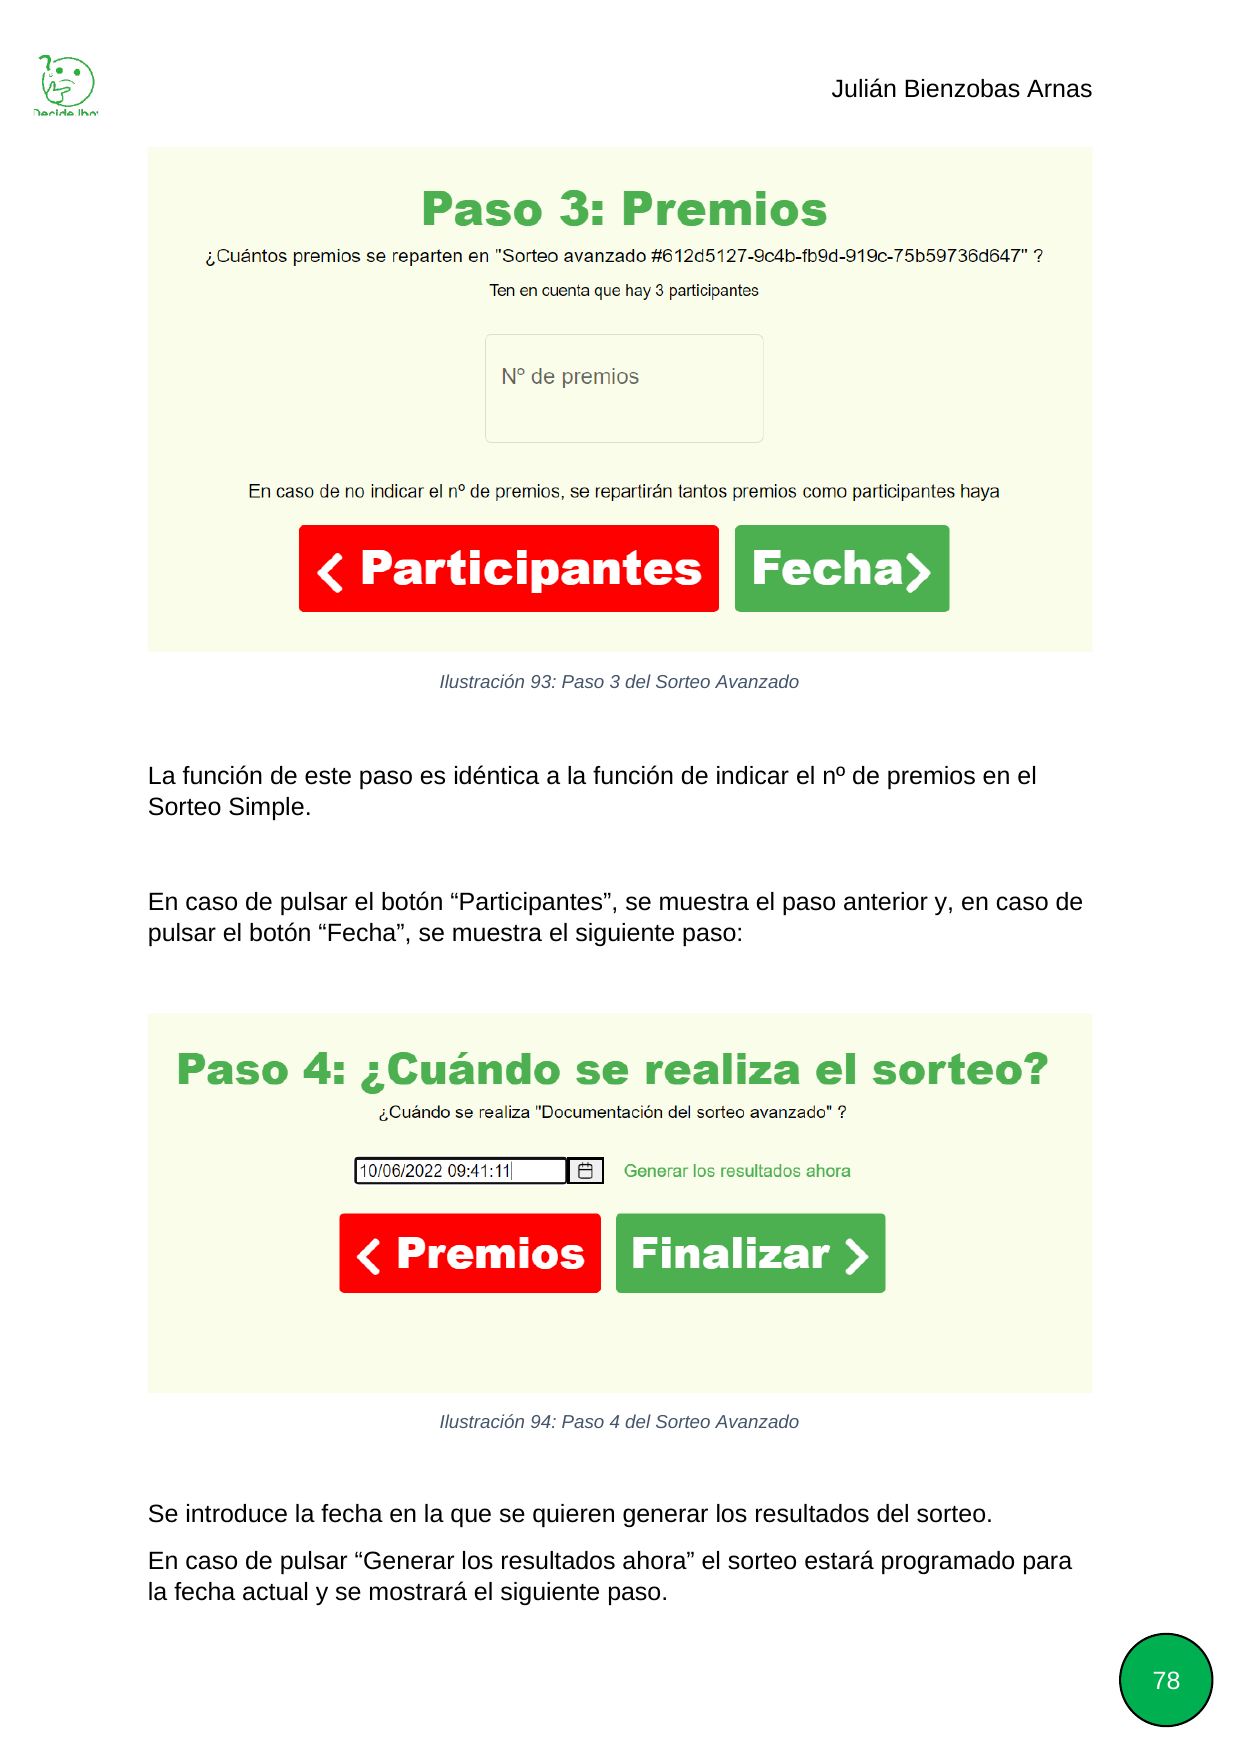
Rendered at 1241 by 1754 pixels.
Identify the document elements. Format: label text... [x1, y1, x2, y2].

picture [32, 55, 99, 114]
text Ilustración 93: Paso 3 del Sorteo Avanzado [148, 671, 1092, 692]
text En caso de pulsar “Generar los resultados ahora” el sorteo estará programado para la fecha actual y se mostrará el siguiente paso. [148, 1546, 1092, 1606]
text En caso de pulsar el botón “Participantes”, se muestra el paso anterior y, en caso de pulsar el botón “Fecha”, se muestra el siguiente paso: [148, 887, 1092, 947]
text Ilustración 94: Paso 4 del Sorteo Avanzado [148, 1411, 1092, 1433]
text Se introduce la fecha en la que se quieren generar los resultados del sorteo. [148, 1498, 1092, 1527]
text La función de este paso es idéntica a la función de indicar el nº de premios en el Sorteo Simple. [148, 761, 1092, 821]
picture [147, 1013, 1093, 1393]
picture [147, 147, 1093, 652]
